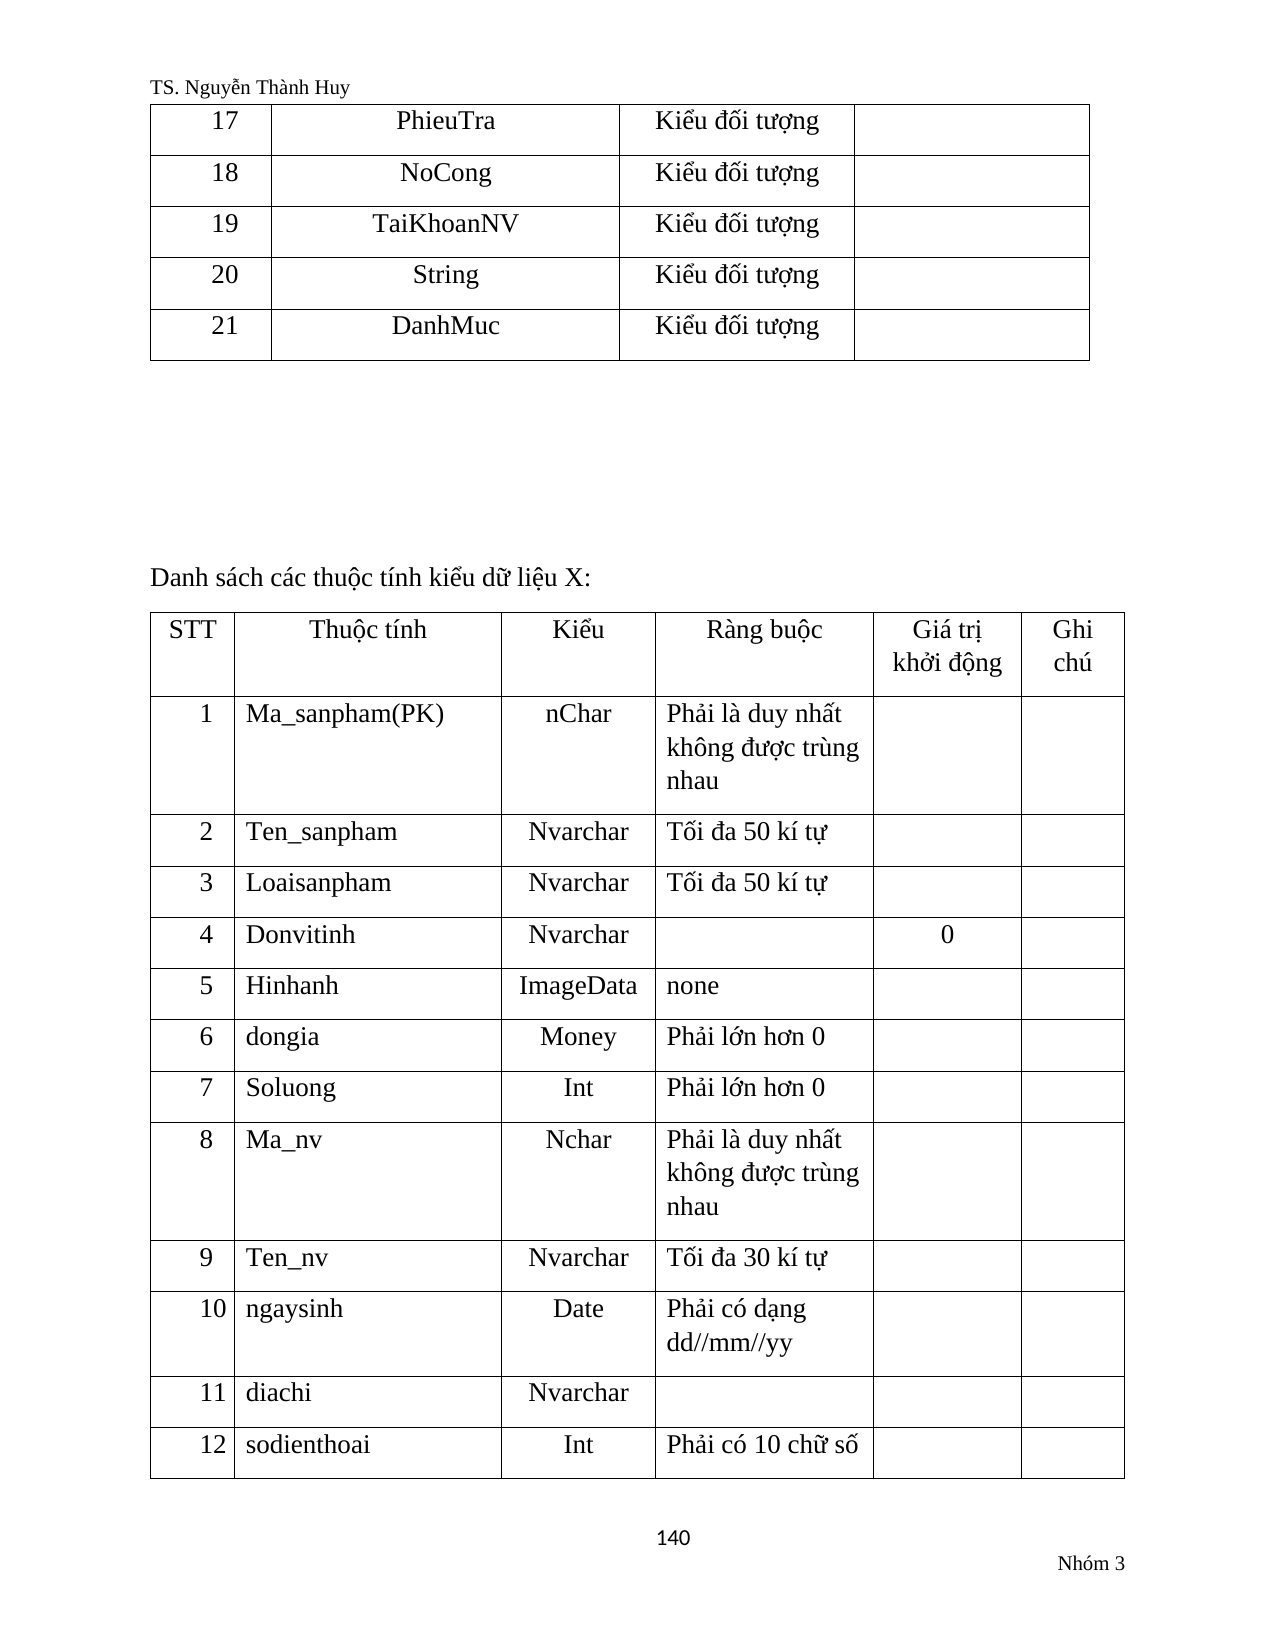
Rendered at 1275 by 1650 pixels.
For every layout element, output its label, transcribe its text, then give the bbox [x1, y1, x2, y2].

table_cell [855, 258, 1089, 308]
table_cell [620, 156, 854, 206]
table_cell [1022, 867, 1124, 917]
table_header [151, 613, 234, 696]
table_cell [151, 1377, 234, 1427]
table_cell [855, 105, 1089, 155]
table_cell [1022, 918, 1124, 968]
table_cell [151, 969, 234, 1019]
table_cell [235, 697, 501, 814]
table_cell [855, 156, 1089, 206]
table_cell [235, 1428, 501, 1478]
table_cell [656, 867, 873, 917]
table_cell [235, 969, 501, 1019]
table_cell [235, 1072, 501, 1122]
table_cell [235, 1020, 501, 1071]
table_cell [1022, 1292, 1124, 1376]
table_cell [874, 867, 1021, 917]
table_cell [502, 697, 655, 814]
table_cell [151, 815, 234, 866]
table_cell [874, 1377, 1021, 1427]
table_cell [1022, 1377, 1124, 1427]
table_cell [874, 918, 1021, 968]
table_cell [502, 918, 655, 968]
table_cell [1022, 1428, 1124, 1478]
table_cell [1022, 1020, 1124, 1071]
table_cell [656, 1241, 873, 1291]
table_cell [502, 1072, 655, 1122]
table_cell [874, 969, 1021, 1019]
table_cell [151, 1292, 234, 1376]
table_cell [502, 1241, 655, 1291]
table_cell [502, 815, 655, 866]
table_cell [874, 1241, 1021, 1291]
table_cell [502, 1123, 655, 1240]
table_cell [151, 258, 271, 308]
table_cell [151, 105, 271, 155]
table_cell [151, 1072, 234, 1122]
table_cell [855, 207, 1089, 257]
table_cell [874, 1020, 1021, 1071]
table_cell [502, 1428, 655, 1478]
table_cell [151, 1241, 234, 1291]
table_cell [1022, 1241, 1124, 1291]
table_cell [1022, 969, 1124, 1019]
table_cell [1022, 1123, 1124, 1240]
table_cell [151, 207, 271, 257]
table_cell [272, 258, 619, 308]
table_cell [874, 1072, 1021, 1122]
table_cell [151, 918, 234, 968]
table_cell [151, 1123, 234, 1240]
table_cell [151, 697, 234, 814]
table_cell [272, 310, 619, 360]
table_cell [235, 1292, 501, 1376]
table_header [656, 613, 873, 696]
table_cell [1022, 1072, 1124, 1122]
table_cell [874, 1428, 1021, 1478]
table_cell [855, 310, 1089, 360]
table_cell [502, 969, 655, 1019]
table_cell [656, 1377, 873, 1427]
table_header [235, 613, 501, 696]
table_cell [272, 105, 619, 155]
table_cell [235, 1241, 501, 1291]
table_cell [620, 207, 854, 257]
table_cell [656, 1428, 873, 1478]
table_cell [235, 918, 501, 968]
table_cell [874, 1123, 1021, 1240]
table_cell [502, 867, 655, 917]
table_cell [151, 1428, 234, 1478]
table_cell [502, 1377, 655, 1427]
text Danh sách các thuộc tính kiểu dữ liệu X: [150, 562, 1196, 593]
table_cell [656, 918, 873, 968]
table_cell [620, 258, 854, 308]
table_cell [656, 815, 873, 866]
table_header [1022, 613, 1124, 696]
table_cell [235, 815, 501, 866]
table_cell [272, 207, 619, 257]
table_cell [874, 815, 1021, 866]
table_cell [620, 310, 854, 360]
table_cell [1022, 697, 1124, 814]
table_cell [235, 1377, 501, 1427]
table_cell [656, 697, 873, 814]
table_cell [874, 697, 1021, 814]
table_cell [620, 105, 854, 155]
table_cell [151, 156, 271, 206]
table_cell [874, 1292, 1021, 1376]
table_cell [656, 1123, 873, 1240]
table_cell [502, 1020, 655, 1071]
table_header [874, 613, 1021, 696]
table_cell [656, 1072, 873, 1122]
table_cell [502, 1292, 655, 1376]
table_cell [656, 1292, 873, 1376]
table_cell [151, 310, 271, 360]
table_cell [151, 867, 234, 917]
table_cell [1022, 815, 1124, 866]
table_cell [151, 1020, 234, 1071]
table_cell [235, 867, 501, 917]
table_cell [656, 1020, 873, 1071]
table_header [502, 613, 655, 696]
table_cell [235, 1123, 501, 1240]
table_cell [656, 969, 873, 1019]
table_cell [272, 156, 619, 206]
